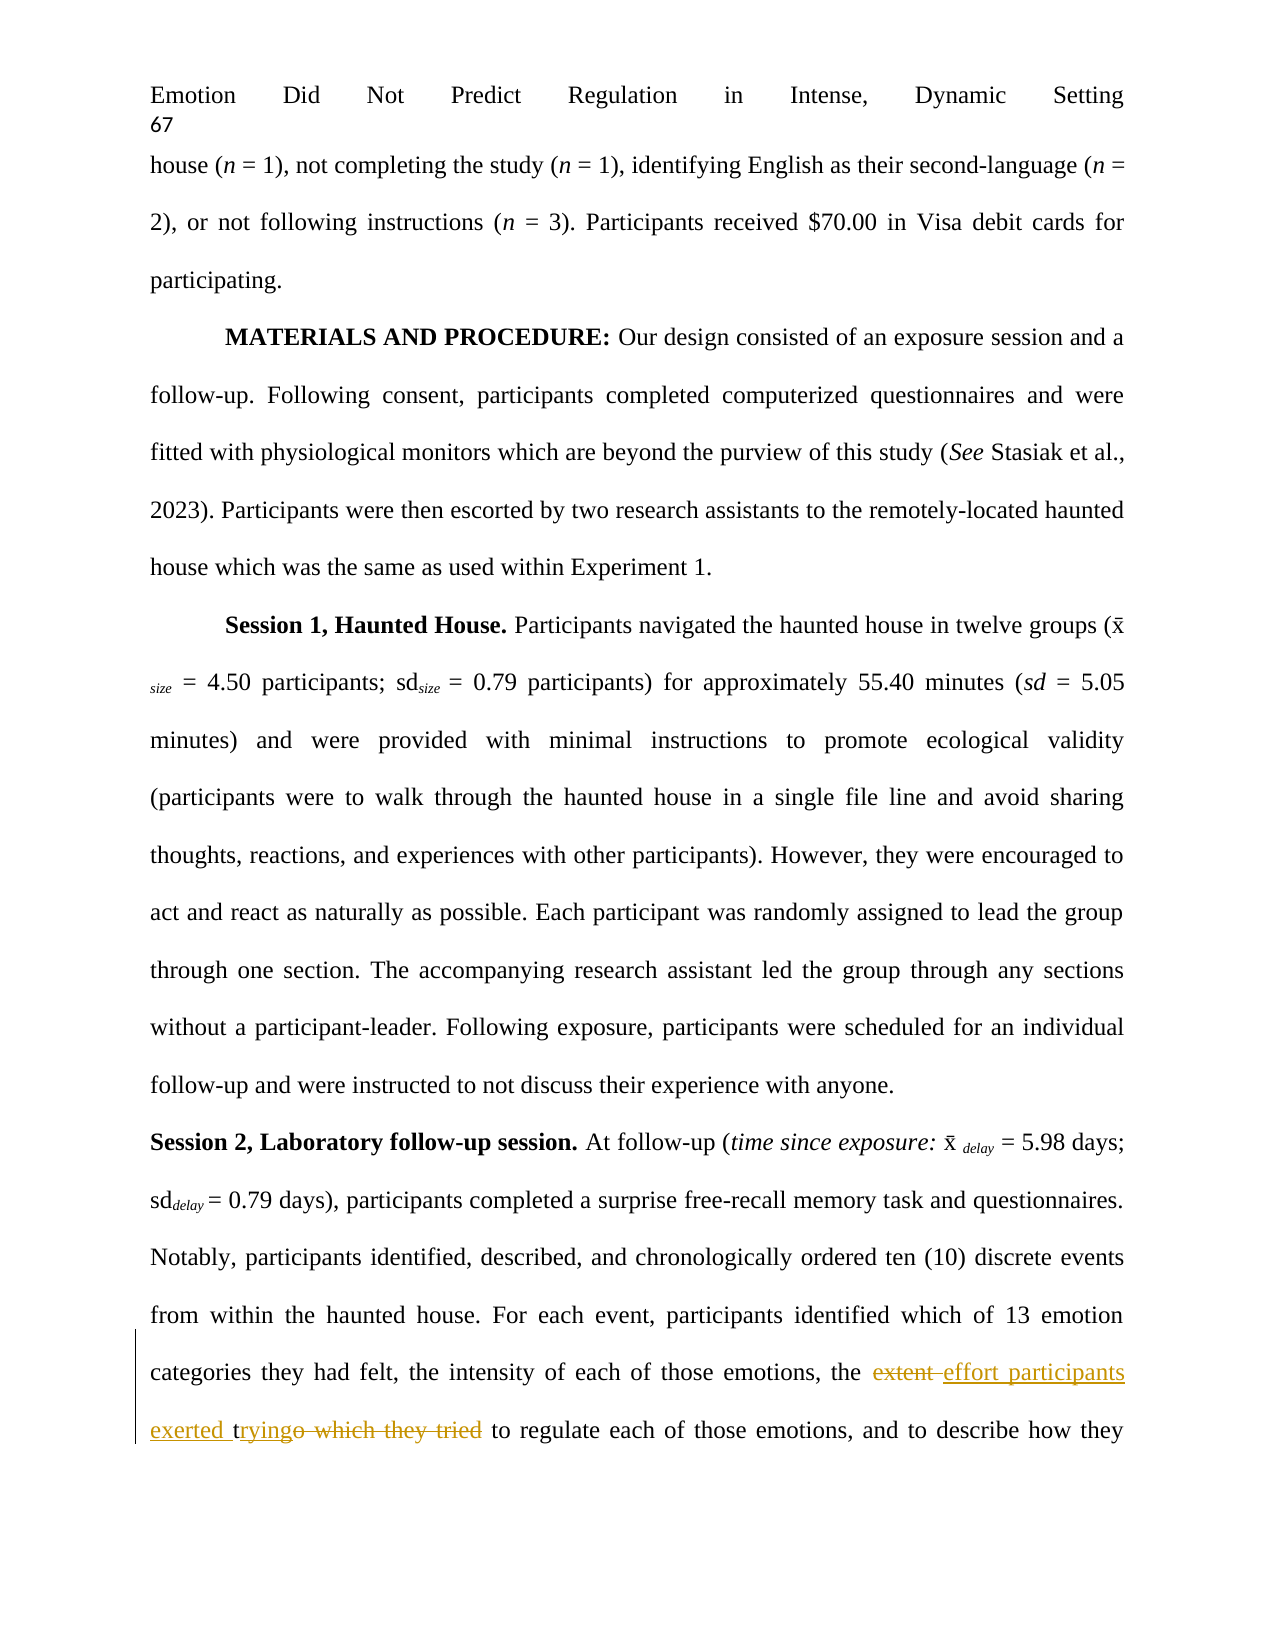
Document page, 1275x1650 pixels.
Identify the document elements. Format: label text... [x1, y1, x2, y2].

text Session 1, Haunted House. Participants navigated the haunted house in twelve groups (x̄ size = 4.50 participants; sdsize = 0.79 participants) for approximately 55.40 minutes (sd = 5.05 minutes) and were provided with minimal instructions to promote ecological validity (participants were to walk through the haunted house in a single file line and avoid sharing thoughts, reactions, and experiences with other participants). However, they were encouraged to act and react as naturally as possible. Each participant was randomly assigned to lead the group through one section. The accompanying research assistant led the group through any sections without a participant-leader. Following exposure, participants were scheduled for an individual follow-up and were instructed to not discuss their experience with anyone. [150, 610, 1125, 1099]
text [150, 1127, 1125, 1444]
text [150, 150, 1125, 294]
text MATERIALS AND PROCEDURE: Our design consisted of an exposure session and a follow-up. Following consent, participants completed computerized questionnaires and were fitted with physiological monitors which are beyond the purview of this study (See Stasiak et al., 2023). Participants were then escorted by two research assistants to the remotely-located haunted house which was the same as used within Experiment 1. [150, 322, 1125, 581]
